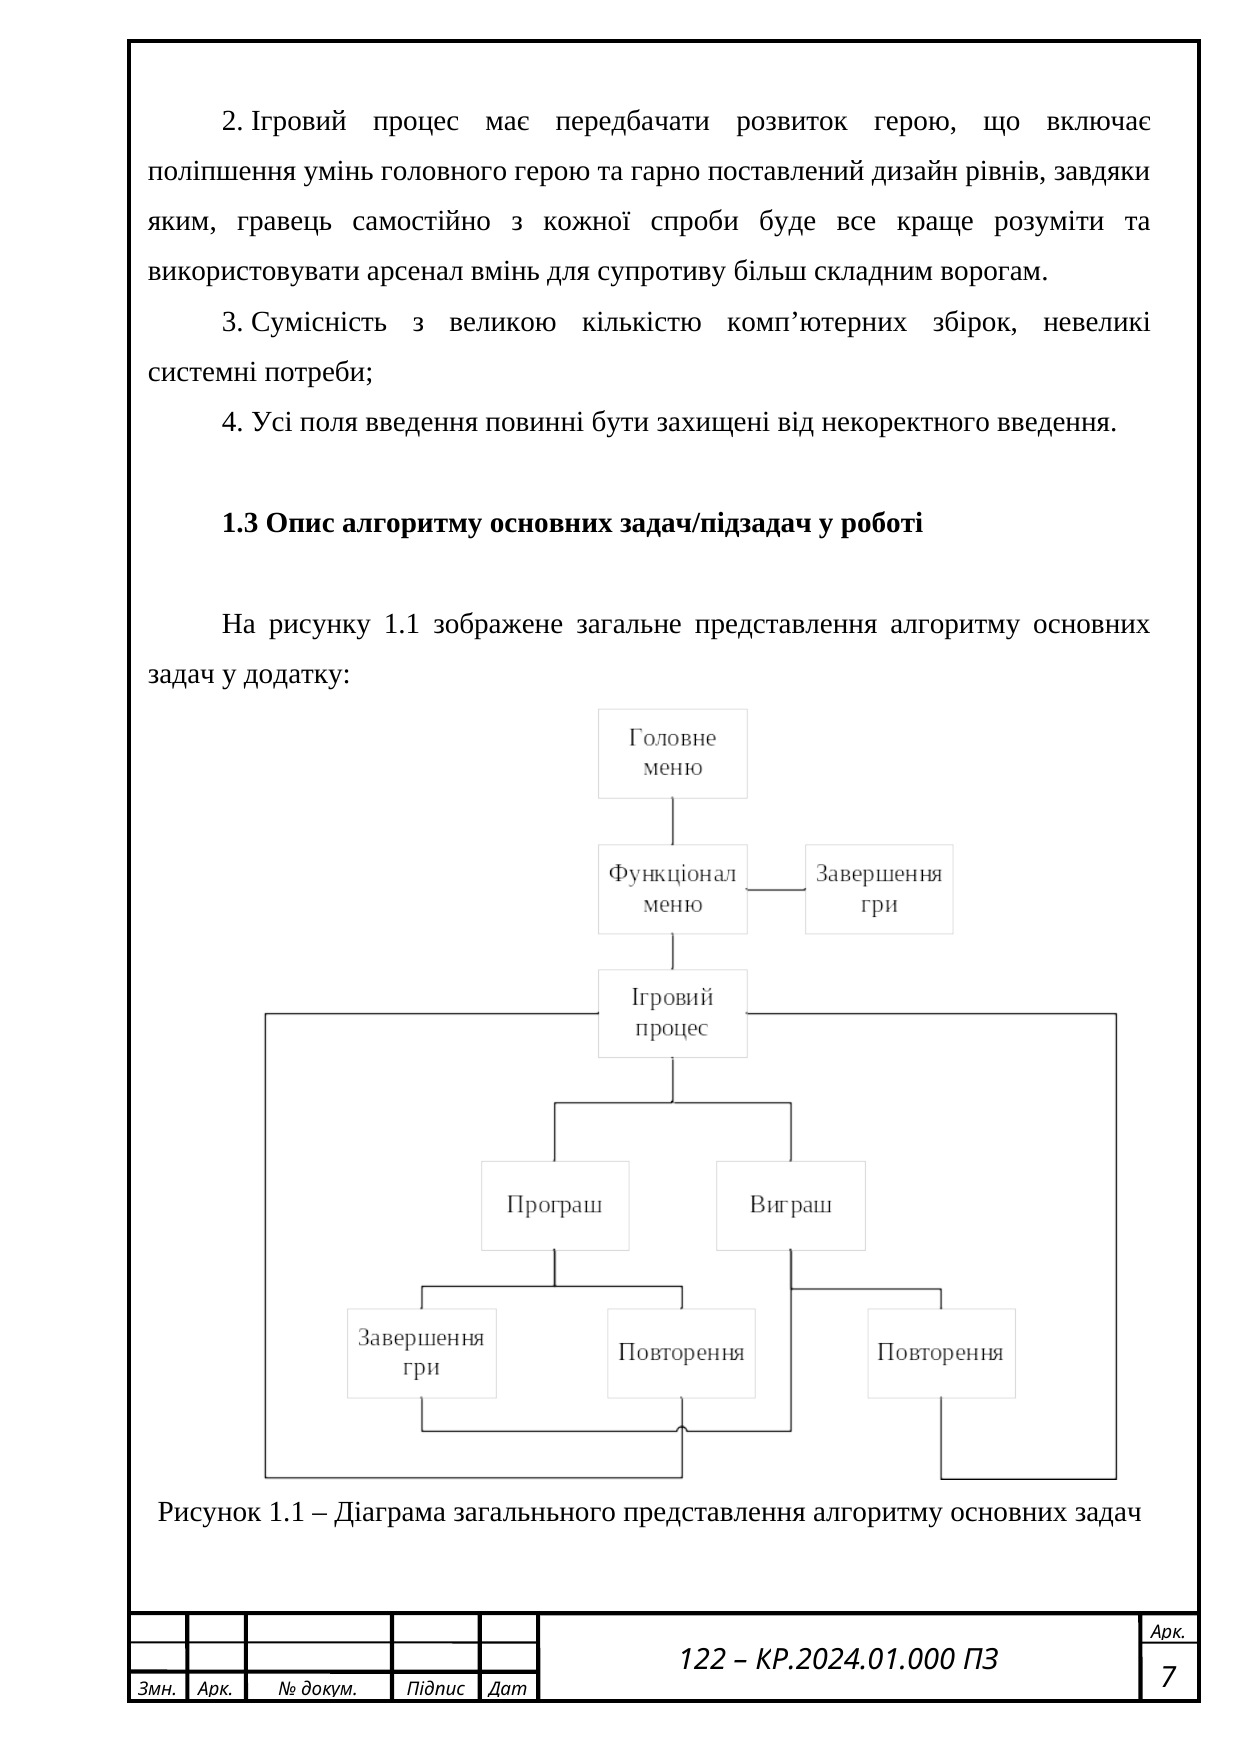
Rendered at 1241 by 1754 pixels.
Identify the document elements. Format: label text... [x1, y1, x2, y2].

text На рисунку 1.1 зображене загальне представлення алгоритму основних задач у додатку: [148, 606, 1152, 689]
list Ігровий процес має передбачати розвиток герою, що включає поліпшення умінь головного герою та гарно поставлений дизайн рівнів, завдяки яким, гравець самостійно з кожної спроби буде все краще розуміти та використовувати арсенал вмінь для супротиву більш складним ворогам. [148, 103, 1152, 287]
text Рисунок 1.1 – Діаграма загальньного представлення алгоритму основних задач [148, 1494, 1152, 1528]
list Усі поля введення повинні бути захищені від некоректного введення. [148, 404, 1152, 438]
list Сумісність з великою кількістю комп’ютерних збірок, невеликі системні потреби; [148, 304, 1152, 388]
text 1.3 Опис алгоритму основних задач/підзадач у роботі [148, 505, 1152, 539]
